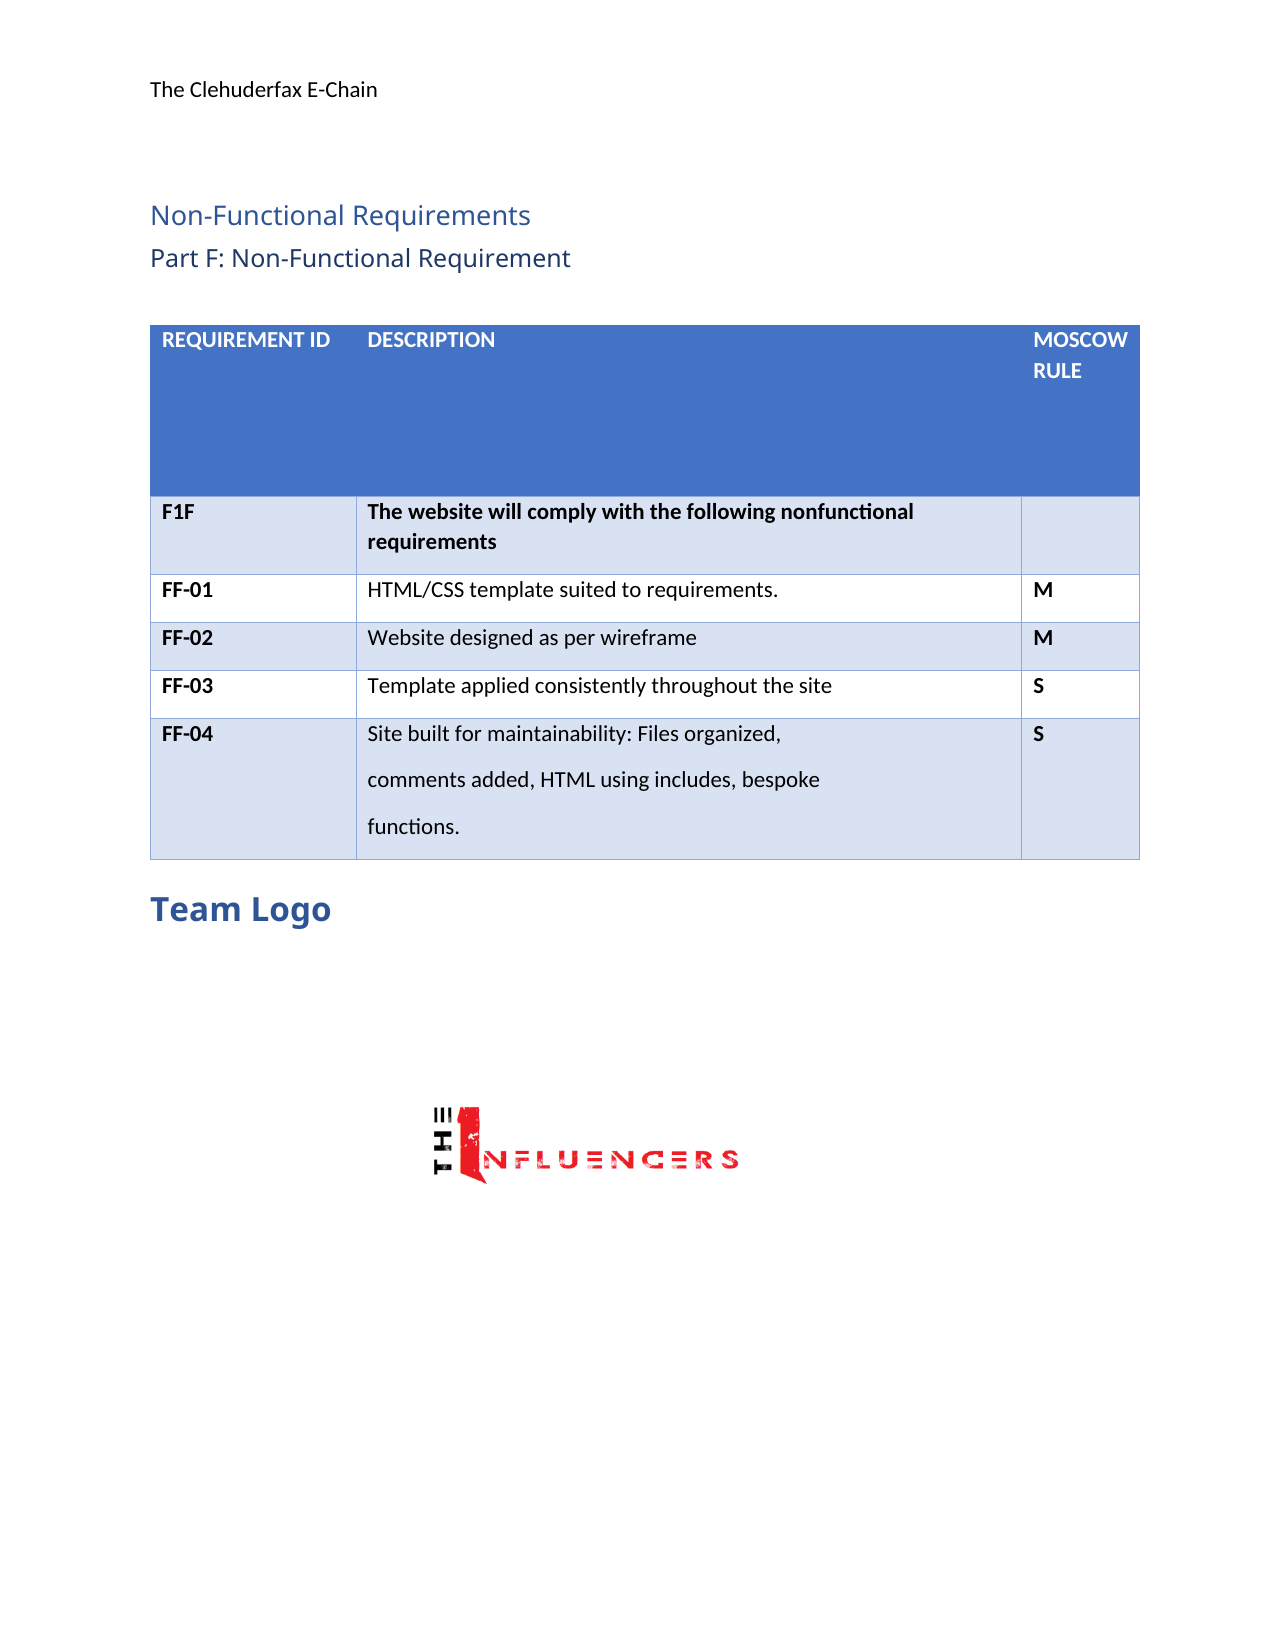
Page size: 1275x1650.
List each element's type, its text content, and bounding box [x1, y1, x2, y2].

table_cell S [1022, 719, 1139, 859]
table_cell FF-01 [151, 575, 356, 622]
table_cell Website designed as per wireframe [357, 623, 1021, 670]
table_header REQUIREMENT ID [151, 326, 356, 496]
table_cell FF-03 [151, 671, 356, 718]
table_header MOSCOW RULE [1022, 326, 1139, 496]
table_cell F1F [151, 497, 356, 574]
table_cell S [1022, 671, 1139, 718]
table_cell FF-04 [151, 719, 356, 859]
subtitle Part F: Non-Functional Requirement [150, 241, 1125, 275]
table_header DESCRIPTION [357, 326, 1021, 496]
picture [150, 934, 1122, 1400]
table_cell M [1022, 623, 1139, 670]
table_cell Site built for maintainability: Files organized, comments added, HTML using includes, bespoke functions. [357, 719, 1021, 859]
table_cell Template applied consistently throughout the site [357, 671, 1021, 718]
table_cell The website will comply with the following nonfunctional requirements [357, 497, 1021, 574]
subtitle Team Logo [150, 885, 1125, 931]
table_cell HTML/CSS template suited to requirements. [357, 575, 1021, 622]
table_cell M [1022, 575, 1139, 622]
table_cell [1022, 497, 1139, 574]
table_cell FF-02 [151, 623, 356, 670]
subtitle Non-Functional Requirements [150, 197, 1125, 234]
